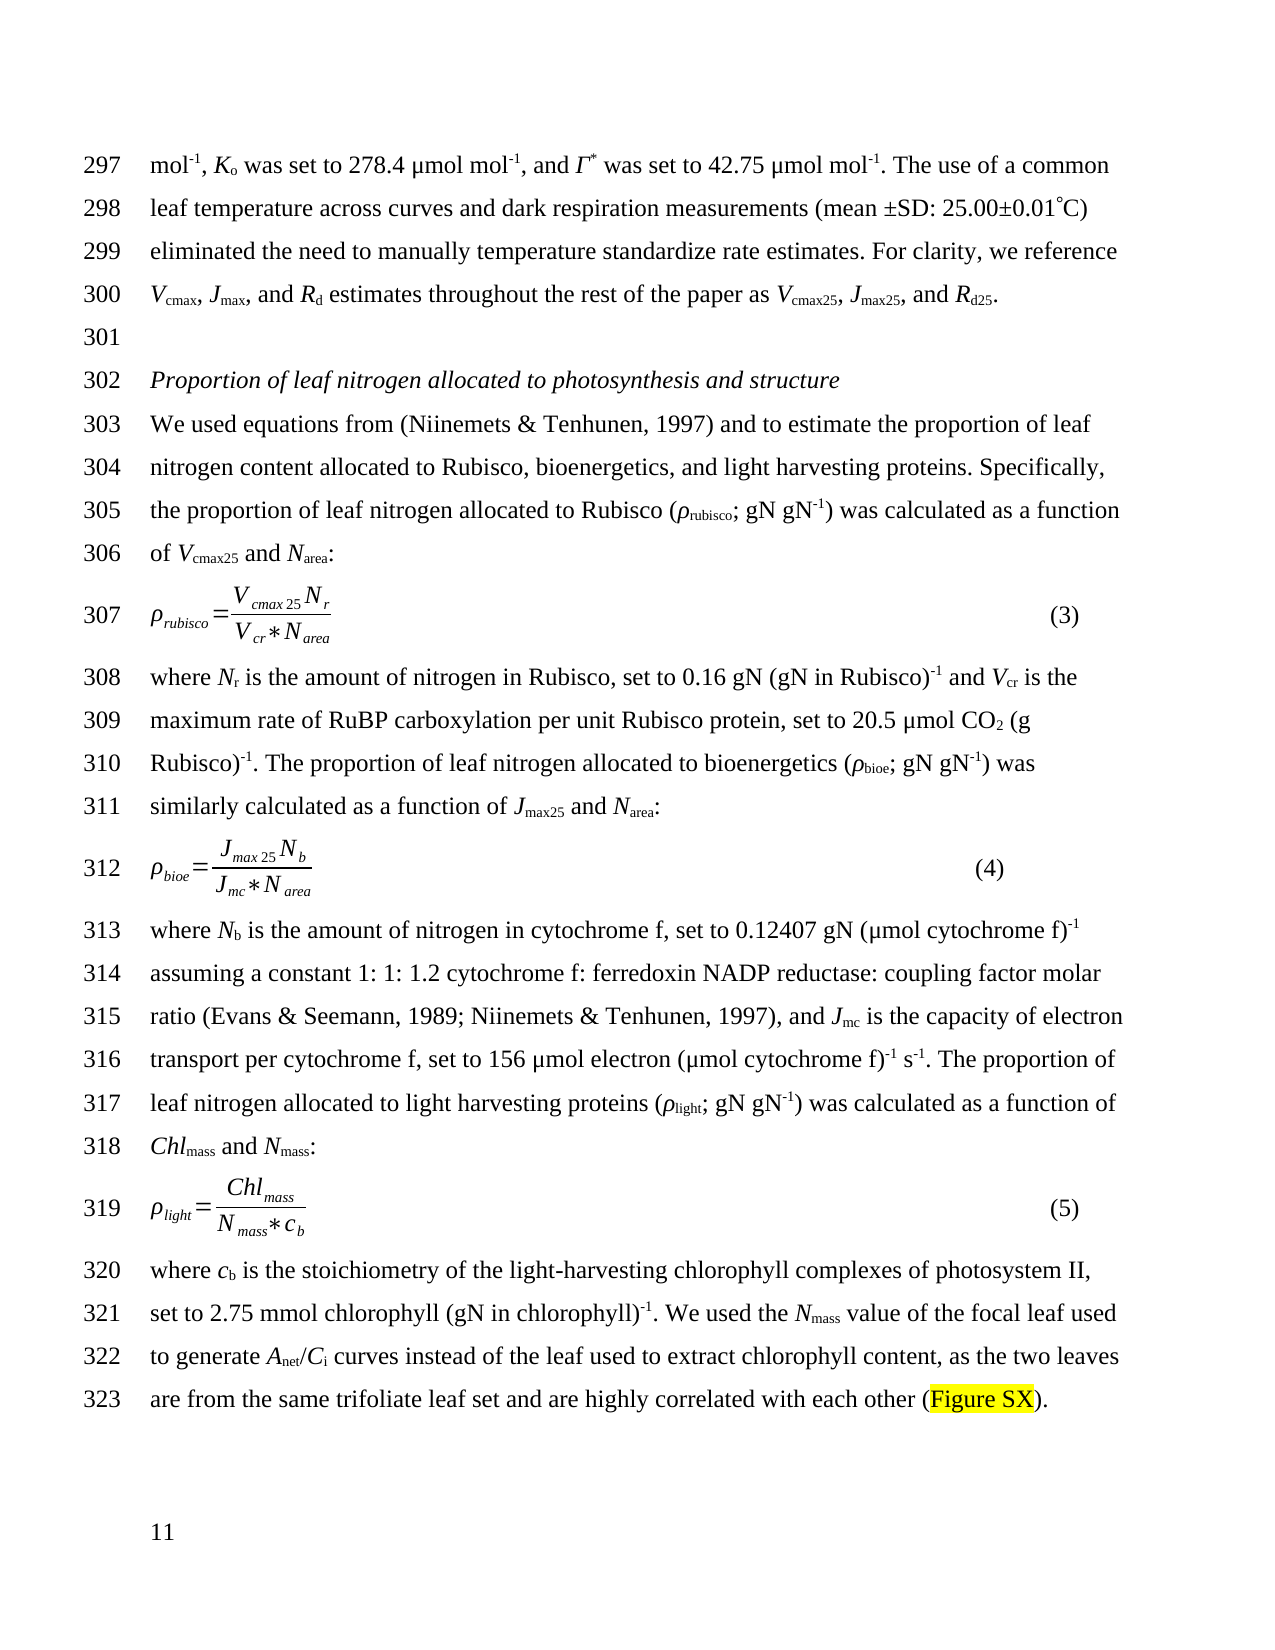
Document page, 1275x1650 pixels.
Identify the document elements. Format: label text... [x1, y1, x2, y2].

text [150, 150, 1125, 308]
text where Nr is the amount of nitrogen in Rubisco, set to 0.16 gN (gN in Rubisco)-1 and Vcr is the maximum rate of RuBP carboxylation per unit Rubisco protein, set to 20.5 μmol CO2 (g Rubisco)-1. The proportion of leaf nitrogen allocated to bioenergetics (ρbioe; gN gN-1) was similarly calculated as a function of Jmax25 and Narea: [150, 662, 1125, 820]
text where cb is the stoichiometry of the light-harvesting chlorophyll complexes of photosystem II, set to 2.75 mmol chlorophyll (gN in chlorophyll)-1. We used the Nmass value of the focal leaf used to generate Anet/Ci curves instead of the leaf used to extract chlorophyll content, as the two leaves are from the same trifoliate leaf set and are highly correlated with each other (Figure SX). [150, 1255, 1125, 1413]
text Proportion of leaf nitrogen allocated to photosynthesis and structure [150, 366, 1125, 394]
text We used equations from and to estimate the proportion of leaf nitrogen content allocated to Rubisco, bioenergetics, and light harvesting proteins. Specifically, the proportion of leaf nitrogen allocated to Rubisco (ρrubisco; gN gN-1) was calculated as a function of Vcmax25 and Narea: [150, 409, 1125, 567]
text where Nb is the amount of nitrogen in cytochrome f, set to 0.12407 gN (μmol cytochrome f)-1 assuming a constant 1: 1: 1.2 cytochrome f: ferredoxin NADP reductase: coupling factor molar ratio , and Jmc is the capacity of electron transport per cytochrome f, set to 156 μmol electron (μmol cytochrome f)-1 s-1. The proportion of leaf nitrogen allocated to light harvesting proteins (ρlight; gN gN-1) was calculated as a function of Chlmass and Nmass: [150, 915, 1125, 1159]
text (4) [150, 834, 1125, 901]
text (5) [150, 1174, 1125, 1240]
text (3) [150, 581, 1125, 648]
